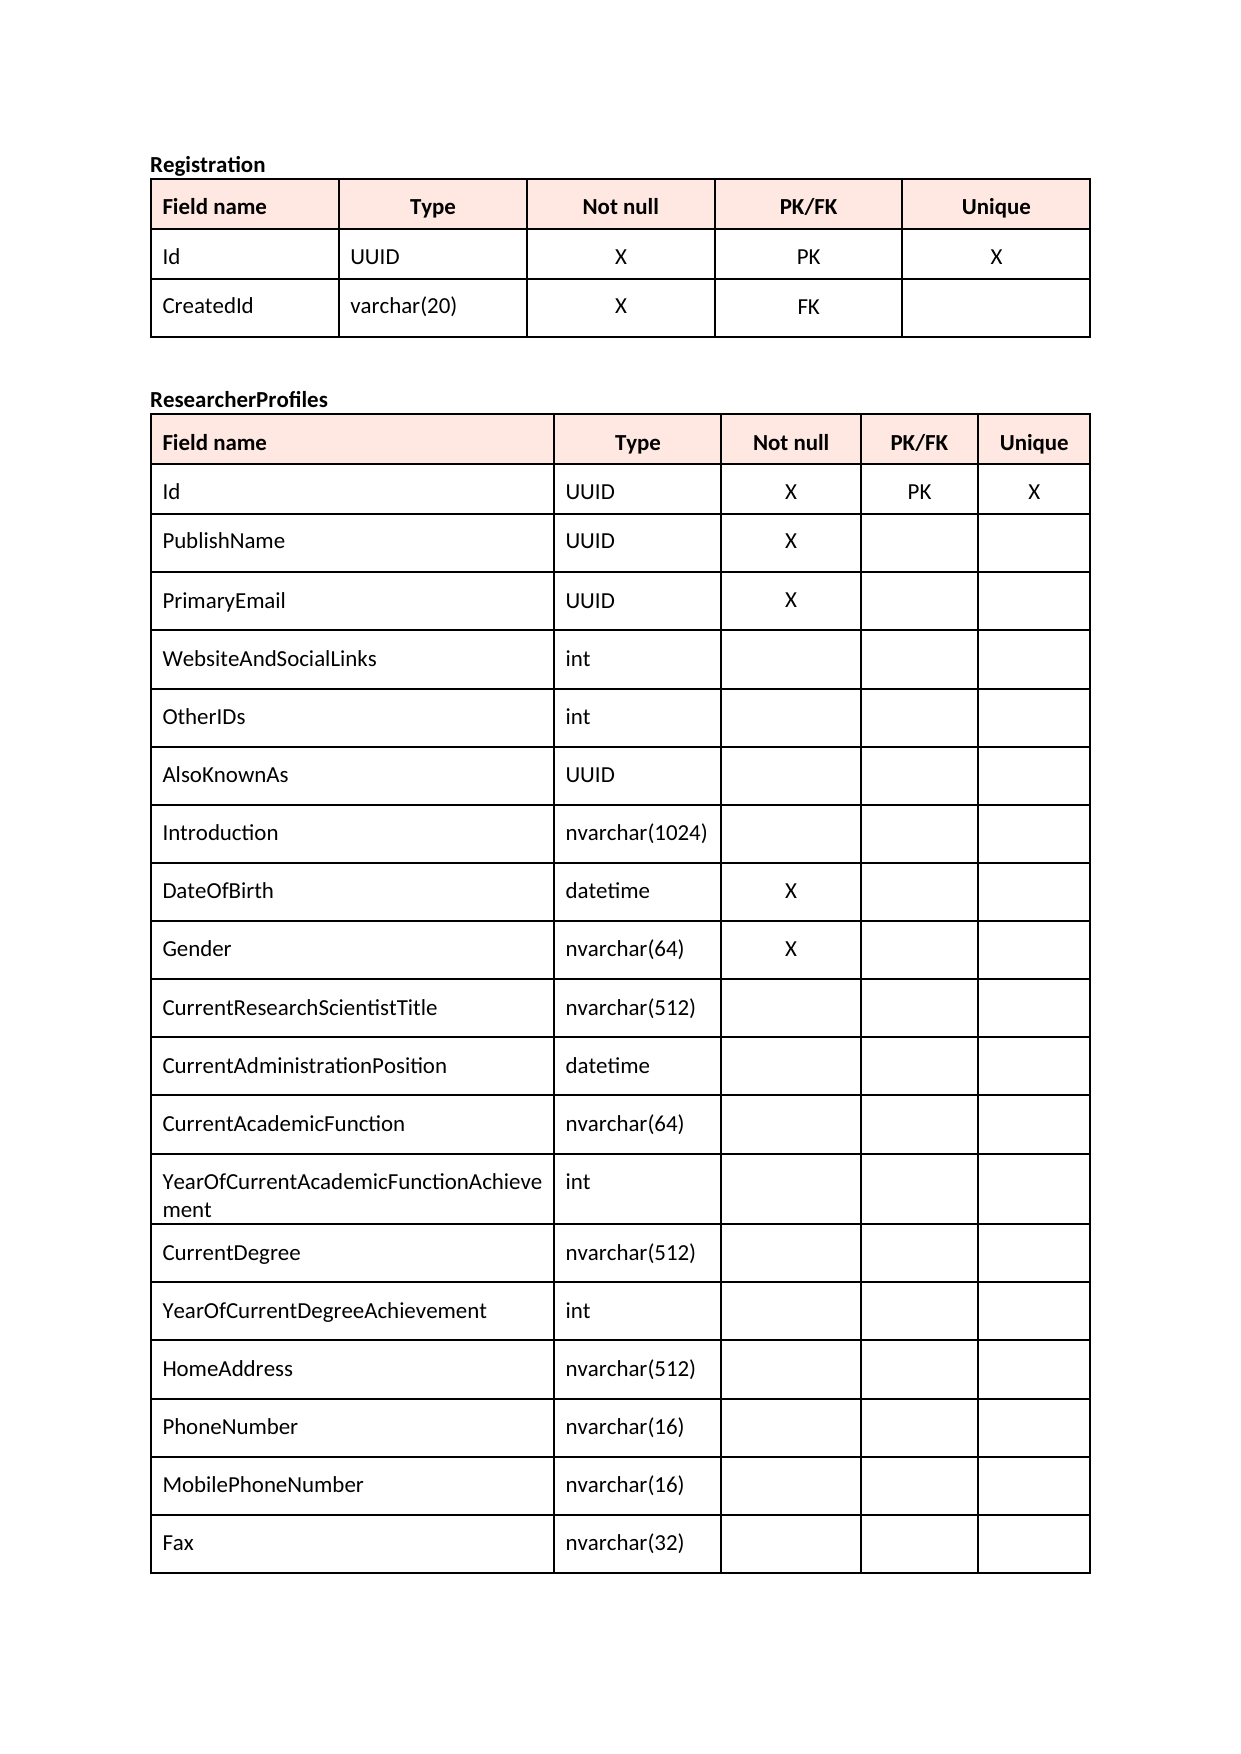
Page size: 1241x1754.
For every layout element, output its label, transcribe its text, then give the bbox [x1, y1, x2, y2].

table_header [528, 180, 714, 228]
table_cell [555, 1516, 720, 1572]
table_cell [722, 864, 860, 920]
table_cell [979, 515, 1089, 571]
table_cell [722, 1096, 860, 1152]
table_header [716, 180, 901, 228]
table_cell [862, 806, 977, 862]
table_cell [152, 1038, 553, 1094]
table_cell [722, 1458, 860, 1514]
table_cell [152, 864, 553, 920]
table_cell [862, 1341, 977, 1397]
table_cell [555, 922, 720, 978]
text Registration [150, 150, 1093, 178]
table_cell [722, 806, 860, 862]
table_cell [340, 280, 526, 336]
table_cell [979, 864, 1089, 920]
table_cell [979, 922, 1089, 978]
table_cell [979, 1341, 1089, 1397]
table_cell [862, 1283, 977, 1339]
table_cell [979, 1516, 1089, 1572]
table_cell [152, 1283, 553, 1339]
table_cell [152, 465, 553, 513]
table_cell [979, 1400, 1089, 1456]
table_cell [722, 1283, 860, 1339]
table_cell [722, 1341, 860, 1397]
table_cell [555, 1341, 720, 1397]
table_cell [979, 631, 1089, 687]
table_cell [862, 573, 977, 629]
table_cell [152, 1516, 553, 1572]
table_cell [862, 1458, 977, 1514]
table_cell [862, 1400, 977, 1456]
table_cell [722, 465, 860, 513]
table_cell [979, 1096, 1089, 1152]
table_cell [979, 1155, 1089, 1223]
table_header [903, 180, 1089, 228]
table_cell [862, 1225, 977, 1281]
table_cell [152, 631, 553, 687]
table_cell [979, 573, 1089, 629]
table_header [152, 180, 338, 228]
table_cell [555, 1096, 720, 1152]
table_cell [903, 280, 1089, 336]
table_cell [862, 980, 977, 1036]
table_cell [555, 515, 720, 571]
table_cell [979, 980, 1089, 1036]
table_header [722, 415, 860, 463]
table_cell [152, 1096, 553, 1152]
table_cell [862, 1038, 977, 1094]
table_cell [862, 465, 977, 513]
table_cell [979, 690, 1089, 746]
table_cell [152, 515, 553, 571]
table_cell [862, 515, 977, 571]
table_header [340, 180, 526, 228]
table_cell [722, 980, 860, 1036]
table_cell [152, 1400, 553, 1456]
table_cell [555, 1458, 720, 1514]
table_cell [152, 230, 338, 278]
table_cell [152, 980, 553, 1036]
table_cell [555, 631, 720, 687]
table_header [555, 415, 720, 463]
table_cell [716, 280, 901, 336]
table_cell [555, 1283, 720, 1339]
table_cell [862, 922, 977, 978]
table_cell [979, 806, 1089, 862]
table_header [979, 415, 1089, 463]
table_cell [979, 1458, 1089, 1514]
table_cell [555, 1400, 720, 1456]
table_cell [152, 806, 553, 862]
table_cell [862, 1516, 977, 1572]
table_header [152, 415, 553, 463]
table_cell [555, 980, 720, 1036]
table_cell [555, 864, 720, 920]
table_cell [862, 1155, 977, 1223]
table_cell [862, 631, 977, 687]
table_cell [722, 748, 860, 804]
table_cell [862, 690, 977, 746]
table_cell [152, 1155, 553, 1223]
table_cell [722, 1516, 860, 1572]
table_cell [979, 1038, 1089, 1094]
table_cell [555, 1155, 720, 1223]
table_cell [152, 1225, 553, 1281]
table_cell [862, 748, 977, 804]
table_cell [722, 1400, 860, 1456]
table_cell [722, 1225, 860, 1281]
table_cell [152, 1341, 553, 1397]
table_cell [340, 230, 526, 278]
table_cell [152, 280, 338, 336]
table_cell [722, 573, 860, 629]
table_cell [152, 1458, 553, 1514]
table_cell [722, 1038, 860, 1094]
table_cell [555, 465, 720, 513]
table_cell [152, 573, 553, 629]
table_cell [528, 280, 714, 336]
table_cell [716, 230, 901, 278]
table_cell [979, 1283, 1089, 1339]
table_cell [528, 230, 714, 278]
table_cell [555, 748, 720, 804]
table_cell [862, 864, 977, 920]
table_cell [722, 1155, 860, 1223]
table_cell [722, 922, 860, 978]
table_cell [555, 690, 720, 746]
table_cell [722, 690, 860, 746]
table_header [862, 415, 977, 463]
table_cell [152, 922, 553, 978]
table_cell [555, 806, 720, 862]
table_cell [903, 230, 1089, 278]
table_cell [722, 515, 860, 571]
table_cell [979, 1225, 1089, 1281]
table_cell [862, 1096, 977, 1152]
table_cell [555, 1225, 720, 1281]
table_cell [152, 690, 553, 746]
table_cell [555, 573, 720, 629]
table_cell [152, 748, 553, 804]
text ResearcherProfiles [150, 385, 1093, 413]
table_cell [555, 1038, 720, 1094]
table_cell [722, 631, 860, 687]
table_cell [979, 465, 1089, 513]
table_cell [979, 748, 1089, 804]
